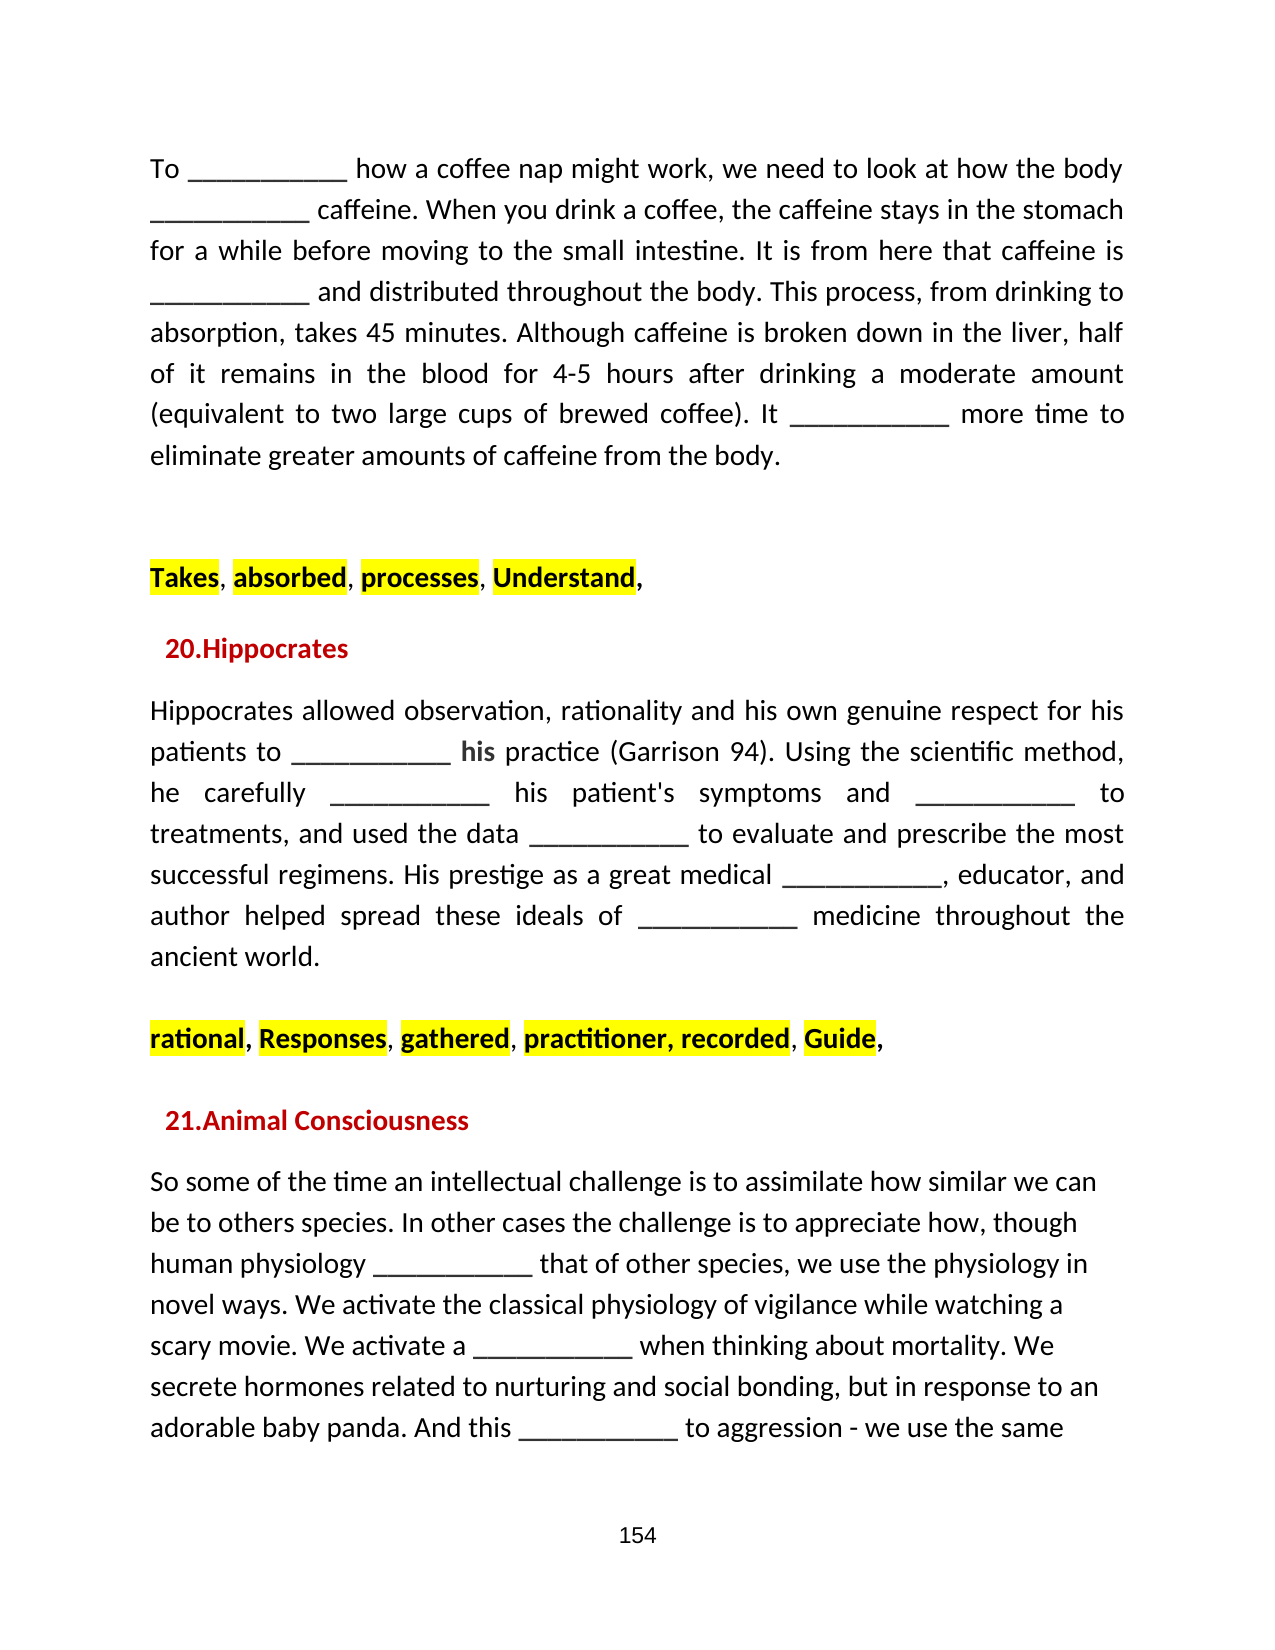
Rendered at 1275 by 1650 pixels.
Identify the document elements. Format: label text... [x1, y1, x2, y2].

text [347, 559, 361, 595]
text rational, Responses, gathered, practitioner, recorded, Guide, [876, 1020, 1125, 1056]
text Hippocrates allowed observation, rationality and his own genuine respect for his patients to ___________ his practice (Garrison 94). Using the scientific method, he carefully ___________ his patient's symptoms and ___________ to treatments, and used the data ___________ to evaluate and prescribe the most successful regimens. His prestige as a great medical ___________, educator, and author helped spread these ideals of ___________ medicine throughout the ancient world. [150, 692, 1125, 974]
list Animal Consciousness [165, 1102, 1125, 1137]
text Takes, absorbed, processes, Understand, [636, 559, 1125, 595]
text To ___________ how a coffee nap might work, we need to look at how the body ___________ caffeine. When you drink a coffee, the caffeine stays in the stomach for a while before moving to the small intestine. It is from here that caffeine is ___________ and distributed throughout the body. This process, from drinking to absorption, takes 45 minutes. Although caffeine is broken down in the liver, half of it remains in the blood for 4-5 hours after drinking a moderate amount (equivalent to two large cups of brewed coffee). It ___________ more time to eliminate greater amounts of caffeine from the body. [150, 150, 1125, 472]
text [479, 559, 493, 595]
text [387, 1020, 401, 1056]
list Hippocrates [165, 631, 1125, 666]
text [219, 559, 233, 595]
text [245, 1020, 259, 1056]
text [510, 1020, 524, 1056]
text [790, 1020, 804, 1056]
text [150, 1163, 1125, 1445]
